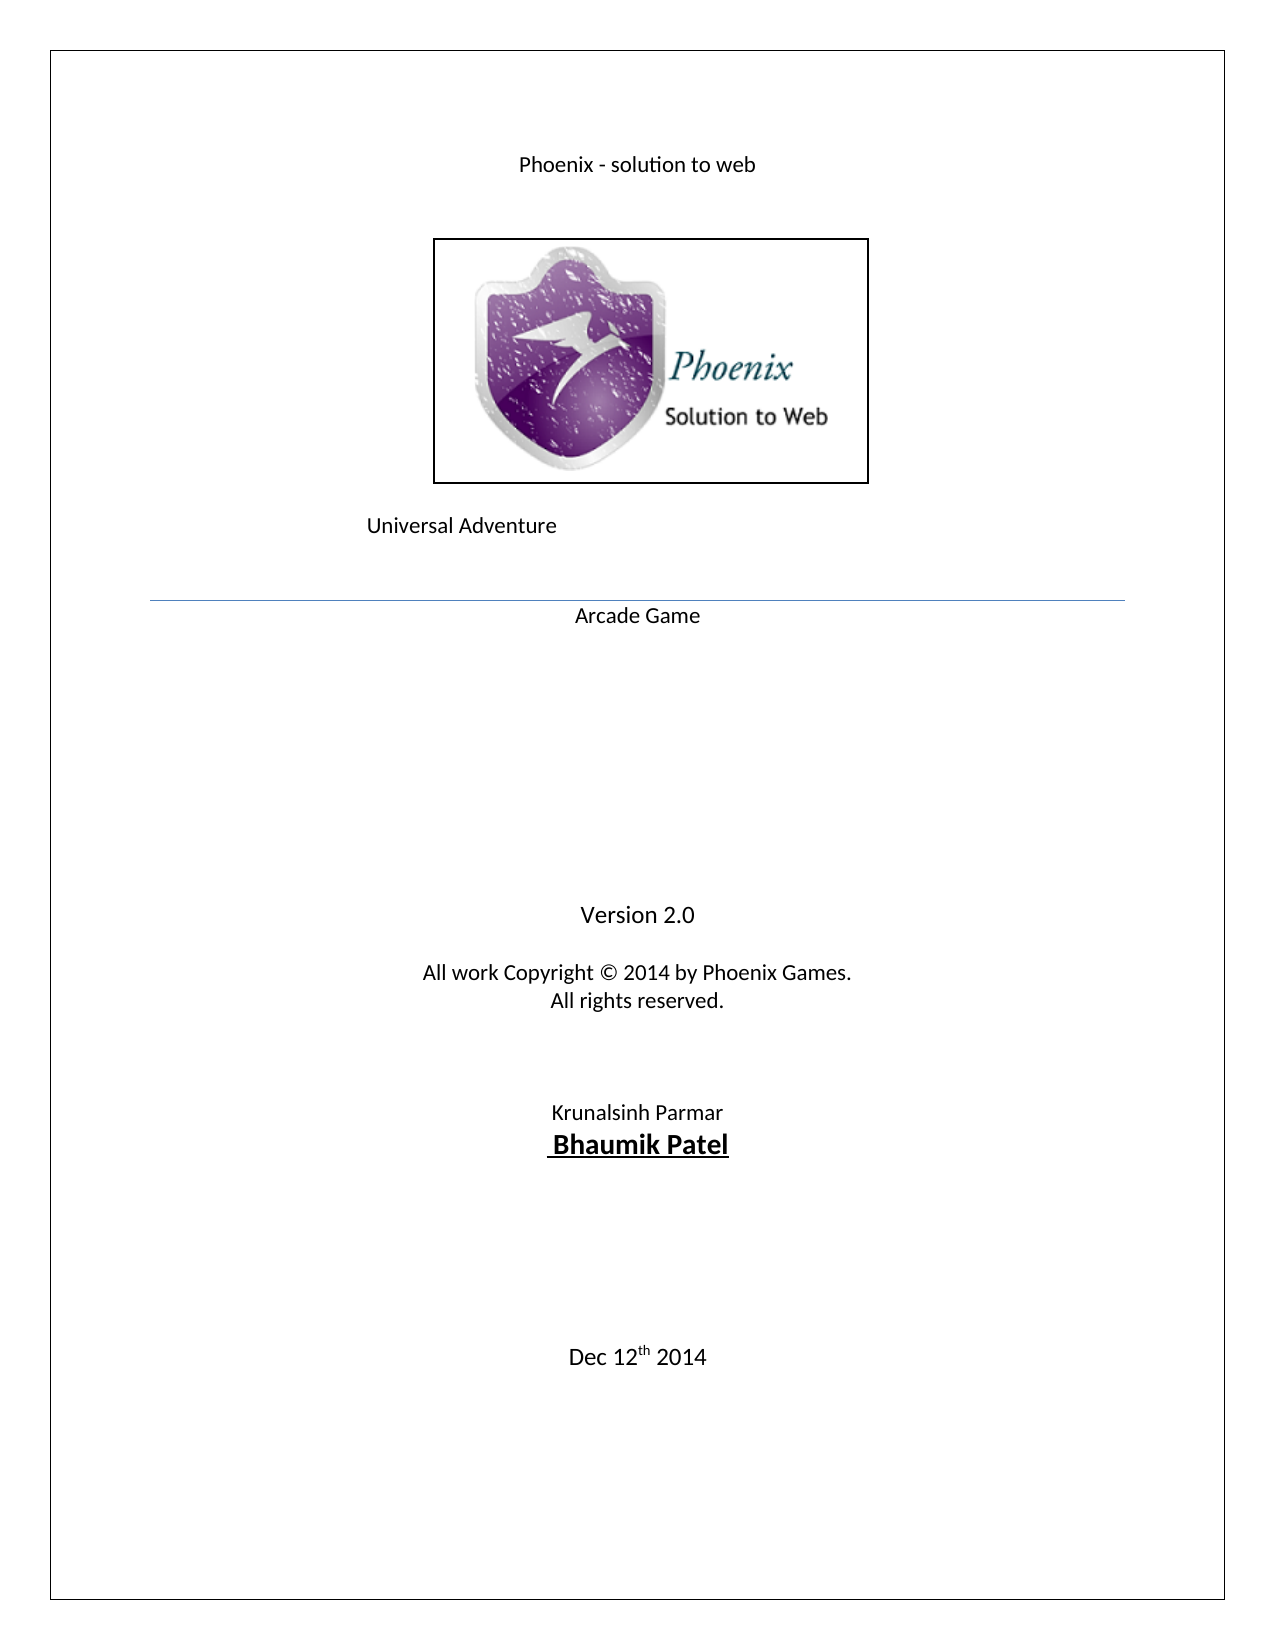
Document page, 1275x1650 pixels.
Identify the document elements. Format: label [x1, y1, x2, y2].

picture [474, 246, 828, 471]
